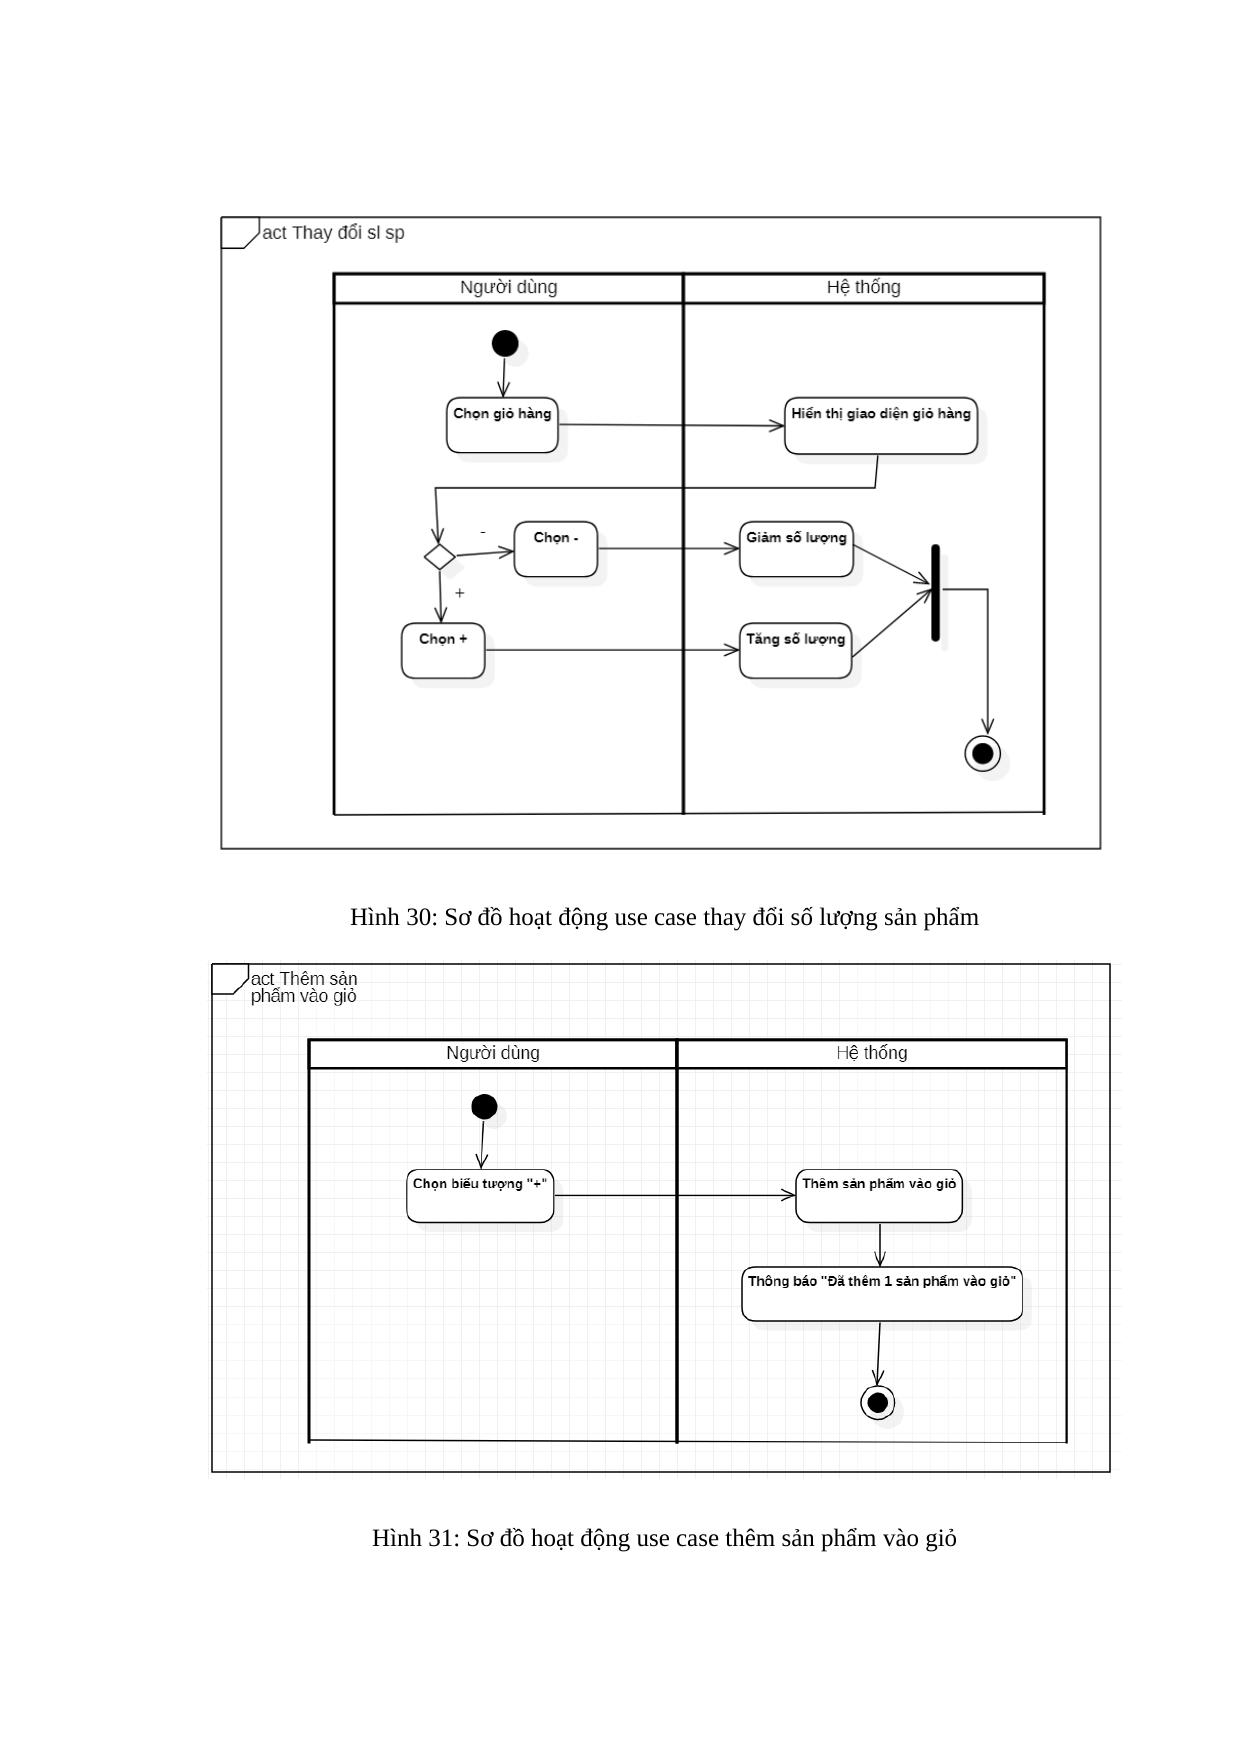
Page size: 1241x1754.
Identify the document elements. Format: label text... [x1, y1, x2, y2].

picture [206, 206, 1123, 859]
text Hình 30: Sơ đồ hoạt động use case thay đổi số lượng sản phẩm [207, 902, 1122, 931]
picture [206, 960, 1123, 1479]
text Hình 31: Sơ đồ hoạt động use case thêm sản phẩm vào giỏ [207, 1523, 1122, 1551]
